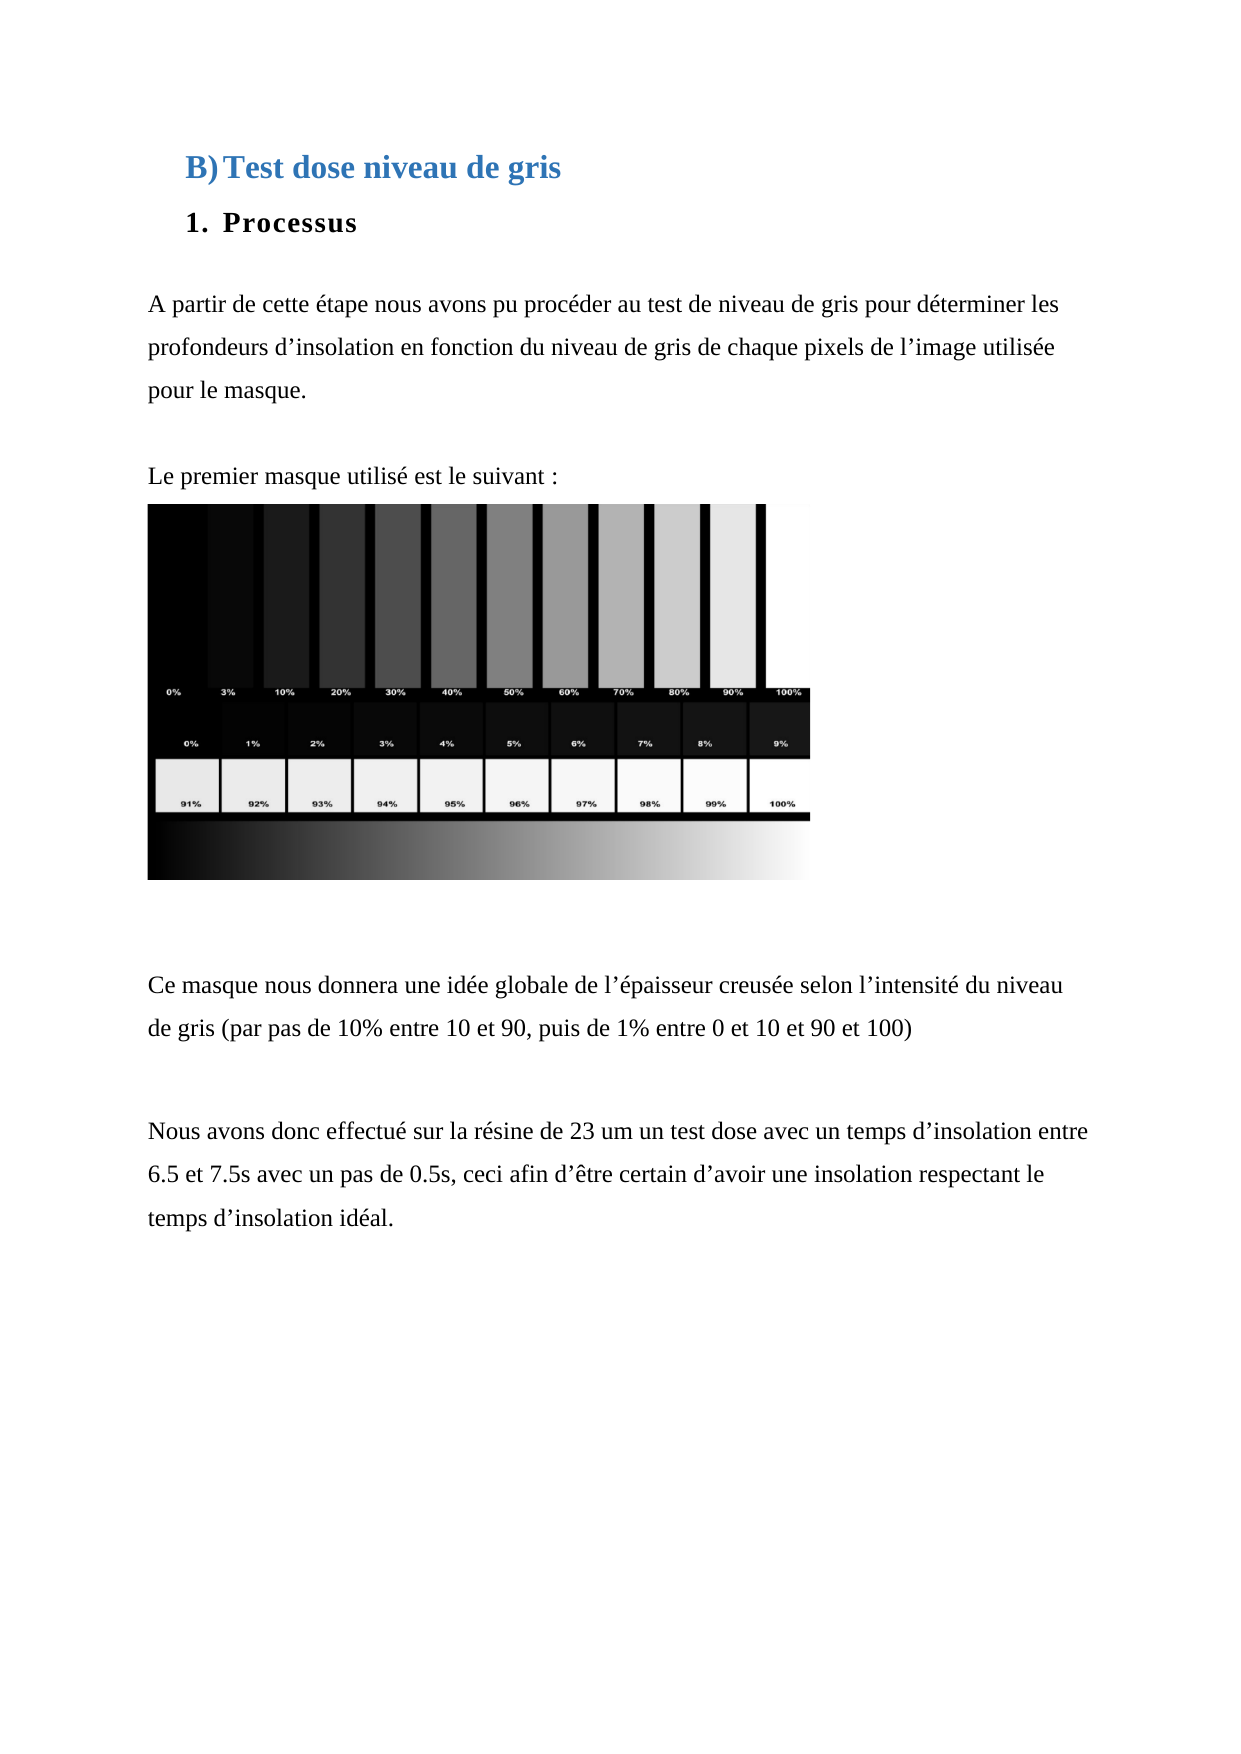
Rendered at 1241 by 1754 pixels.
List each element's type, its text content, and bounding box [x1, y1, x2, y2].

list Test dose niveau de gris [185, 148, 1093, 186]
text Ce masque nous donnera une idée globale de l’épaisseur creusée selon l’intensité du niveau de gris (par pas de 10% entre 10 et 90, puis de 1% entre 0 et 10 et 90 et 100) [148, 970, 1093, 1042]
subtitle Processus [185, 206, 1093, 239]
text Le premier masque utilisé est le suivant : [148, 461, 1093, 490]
picture [147, 504, 811, 880]
text A partir de cette étape nous avons pu procéder au test de niveau de gris pour déterminer les profondeurs d’insolation en fonction du niveau de gris de chaque pixels de l’image utilisée pour le masque. [148, 289, 1093, 404]
text Nous avons donc effectué sur la résine de 23 um un test dose avec un temps d’insolation entre 6.5 et 7.5s avec un pas de 0.5s, ceci afin d’être certain d’avoir une insolation respectant le temps d’insolation idéal. [148, 1116, 1093, 1231]
